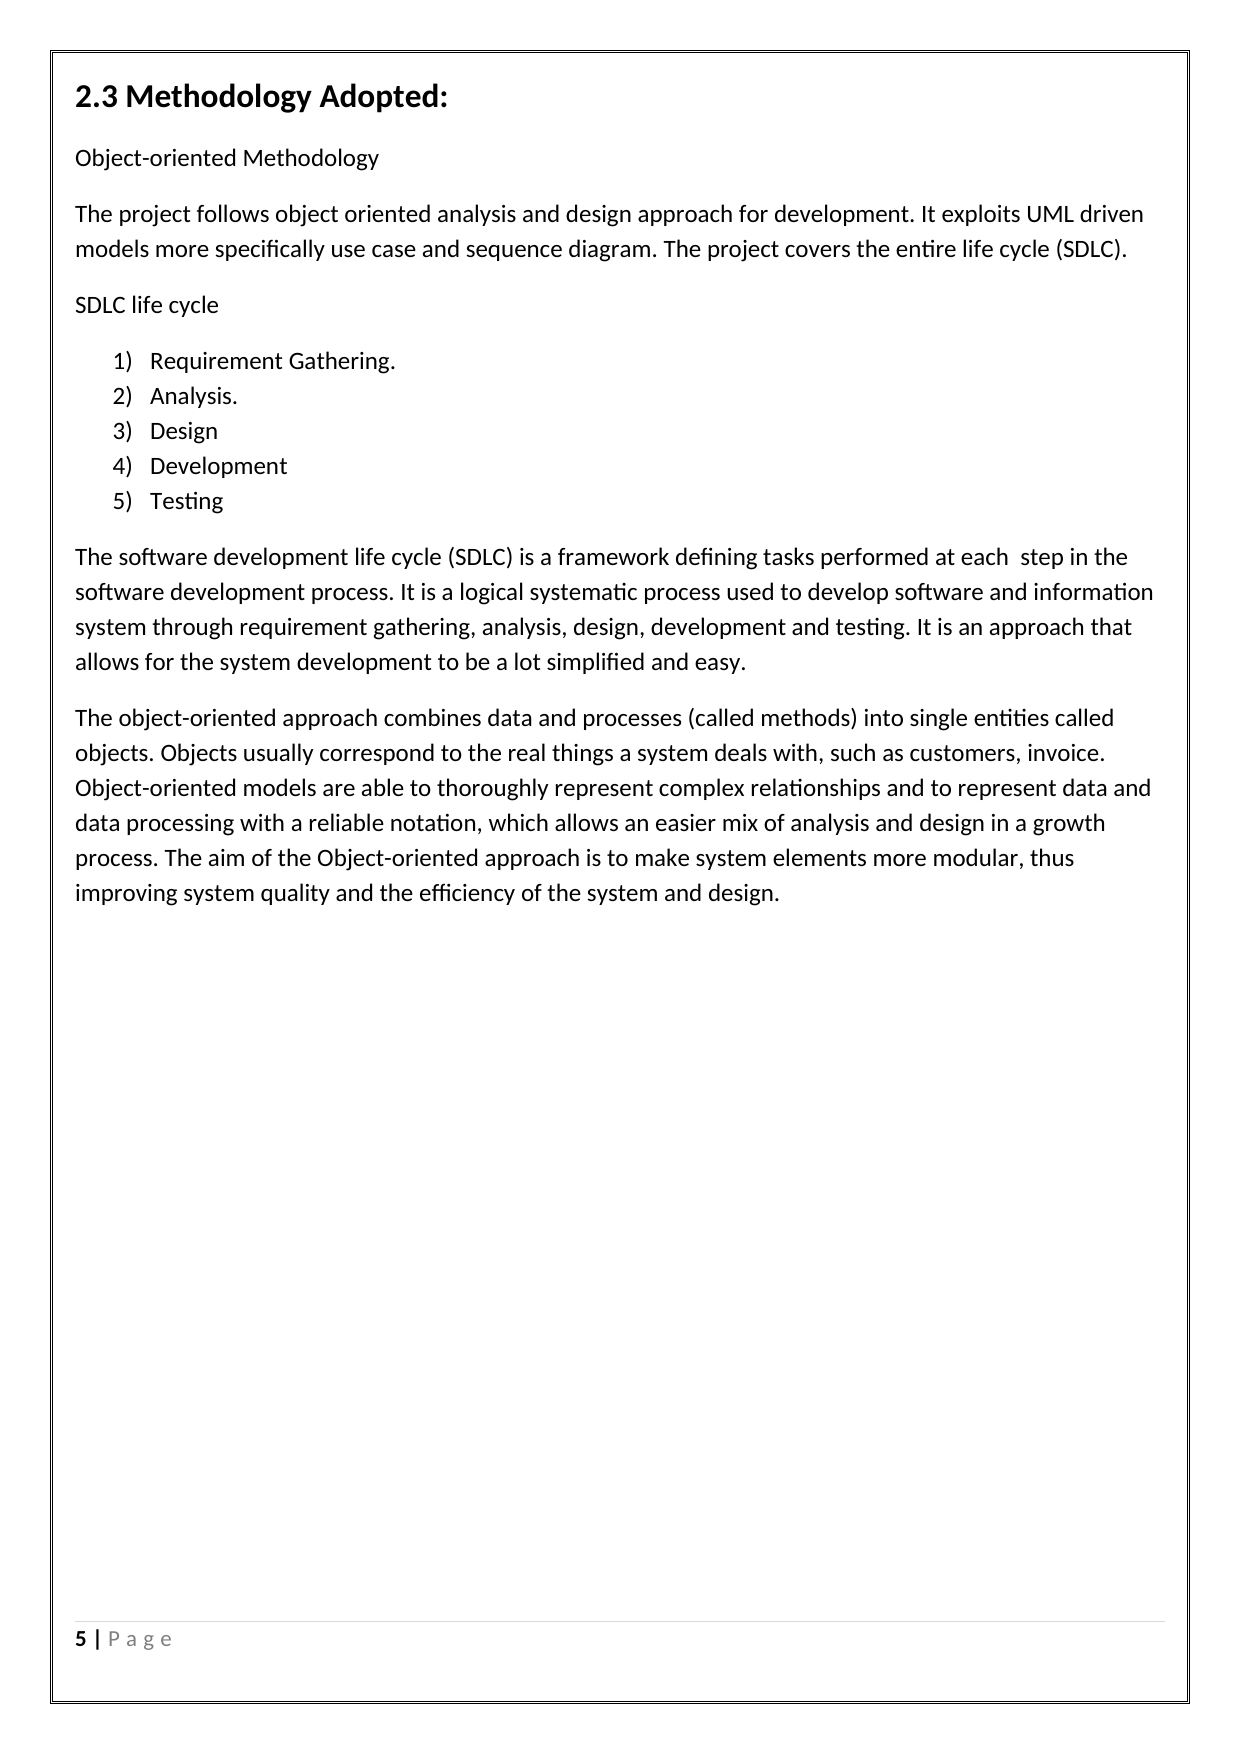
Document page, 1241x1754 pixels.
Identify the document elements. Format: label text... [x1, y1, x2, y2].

text The software development life cycle (SDLC) is a framework defining tasks performed at each step in the software development process. It is a logical systematic process used to develop software and information system through requirement gathering, analysis, design, development and testing. It is an approach that allows for the system development to be a lot simplified and easy. [75, 541, 1165, 676]
text The object-oriented approach combines data and processes (called methods) into single entities called objects. Objects usually correspond to the real things a system deals with, such as customers, invoice. Object-oriented models are able to thoroughly represent complex relationships and to represent data and data processing with a reliable notation, which allows an easier mix of analysis and design in a growth process. The aim of the Object-oriented approach is to make system elements more modular, thus improving system quality and the efficiency of the system and design. [75, 702, 1165, 907]
text Object-oriented Methodology [75, 143, 1165, 173]
text 2.3 Methodology Adopted: [75, 75, 1165, 116]
list Development [112, 450, 1165, 481]
list Analysis. [112, 380, 1165, 411]
list Requirement Gathering. [112, 345, 1165, 376]
list Testing [112, 485, 1165, 516]
text The project follows object oriented analysis and design approach for development. It exploits UML driven models more specifically use case and sequence diagram. The project covers the entire life cycle (SDLC). [75, 198, 1165, 264]
text SDLC life cycle [75, 289, 1165, 320]
list Design [112, 415, 1165, 446]
